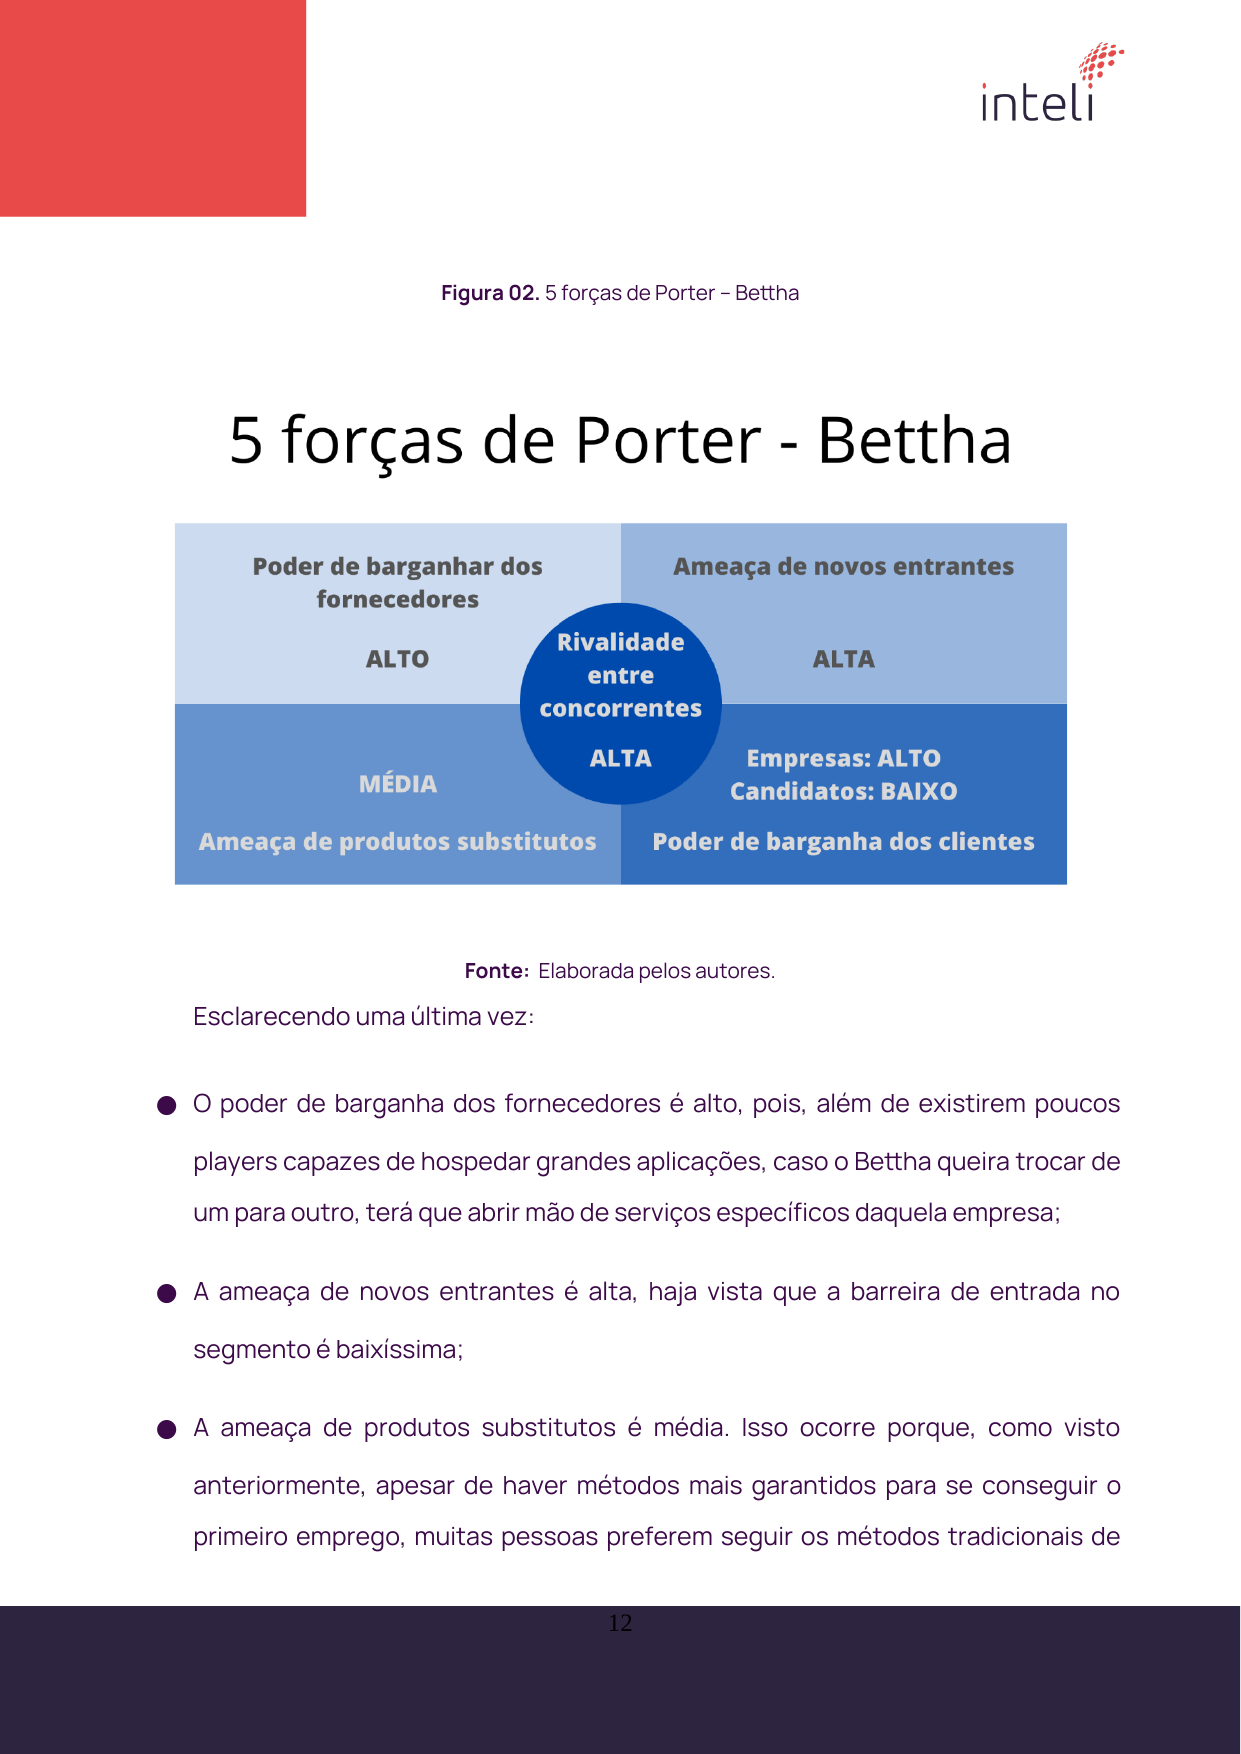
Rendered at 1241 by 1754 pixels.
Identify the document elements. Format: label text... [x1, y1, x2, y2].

list A ameaça de novos entrantes é alta, haja vista que a barreira de entrada no segmento é baixíssima; [156, 1263, 1122, 1366]
picture [982, 42, 1125, 121]
picture [0, 1606, 1241, 1754]
text Esclarecendo uma última vez: [118, 999, 1122, 1033]
text Fonte: Elaborada pelos autores. [118, 928, 1122, 985]
picture [0, 0, 307, 217]
text Figura 02. 5 forças de Porter – Bettha [118, 278, 1122, 307]
list O poder de barganha dos fornecedores é alto, pois, além de existirem poucos players capazes de hospedar grandes aplicações, caso o Bettha queira trocar de um para outro, terá que abrir mão de serviços específicos daquela empresa; [156, 1076, 1122, 1229]
picture [118, 363, 1123, 928]
